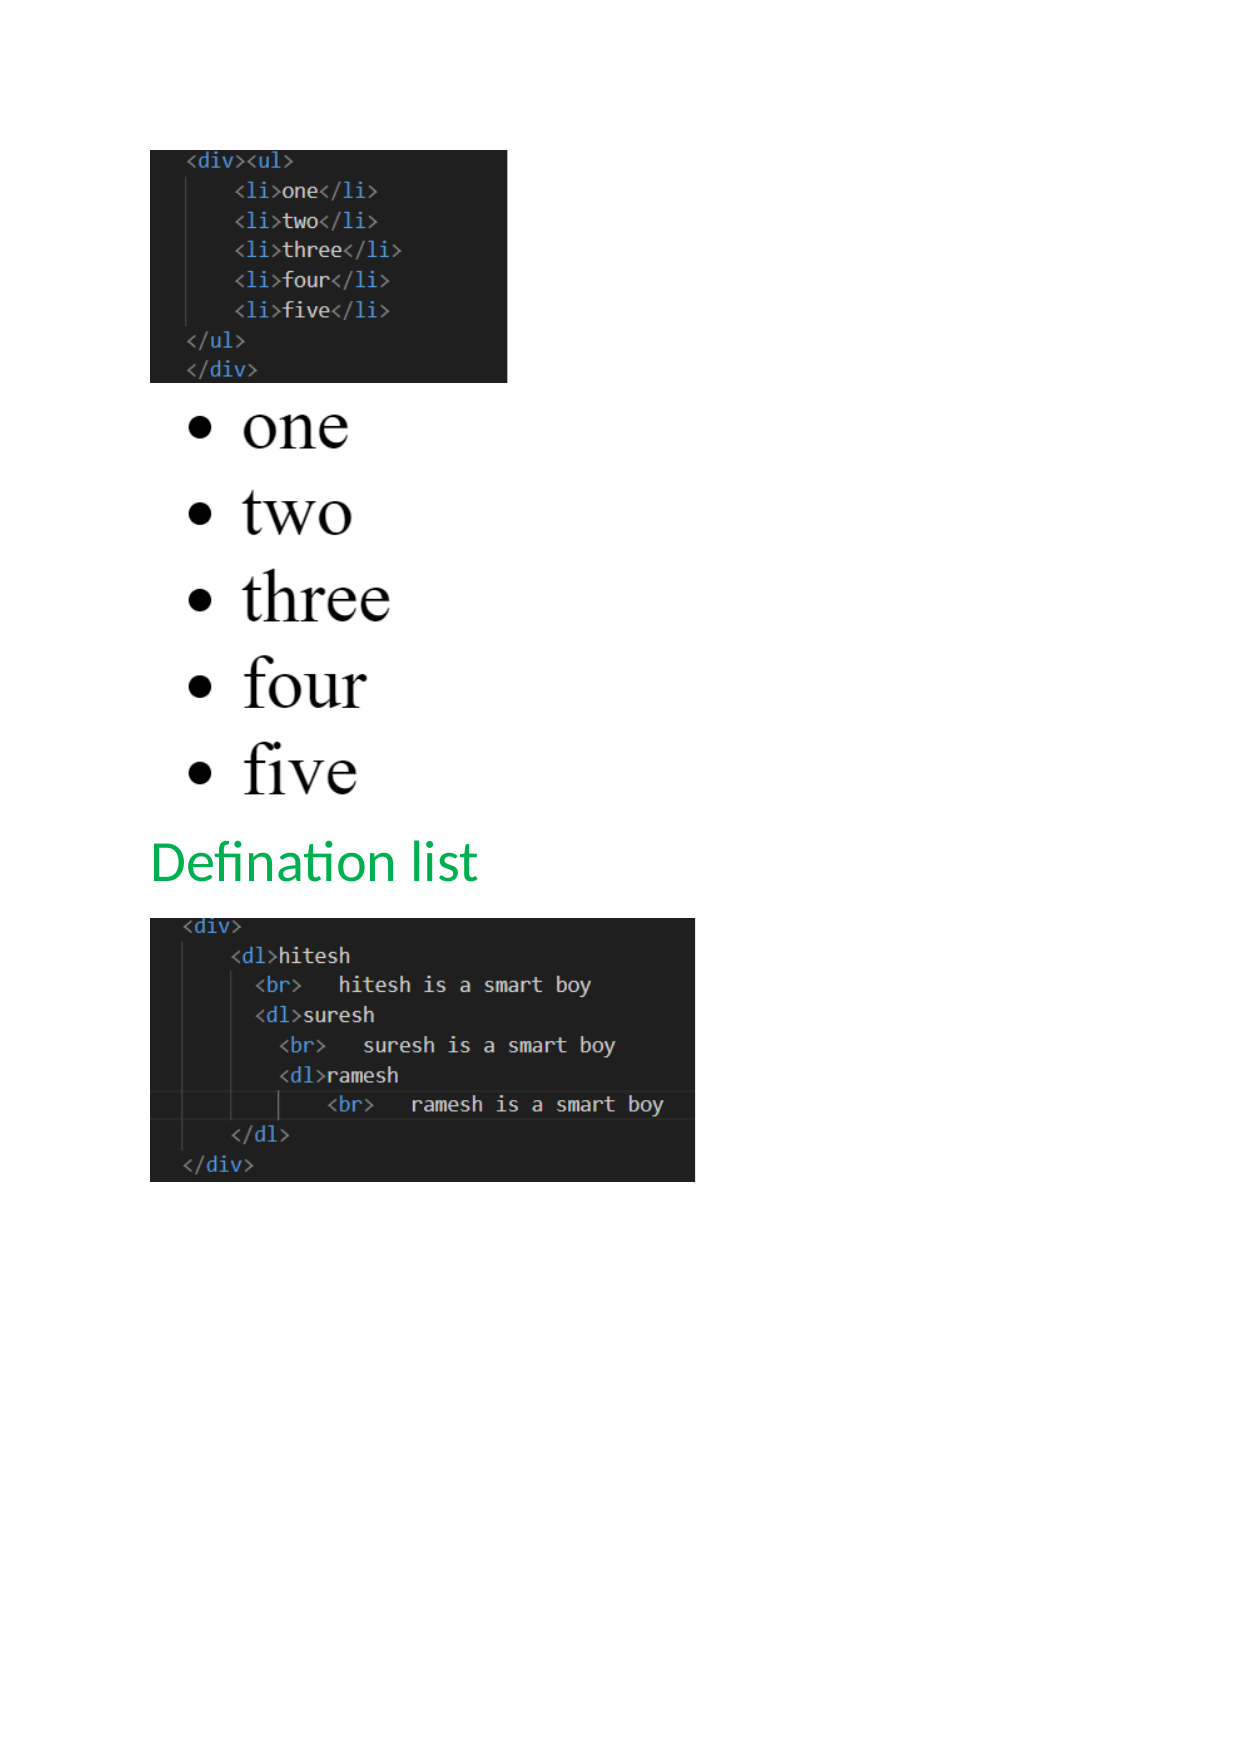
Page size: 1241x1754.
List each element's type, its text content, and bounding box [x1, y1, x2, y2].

picture [150, 150, 508, 383]
text Defination list [150, 825, 1090, 896]
picture [150, 918, 696, 1182]
picture [150, 401, 503, 807]
